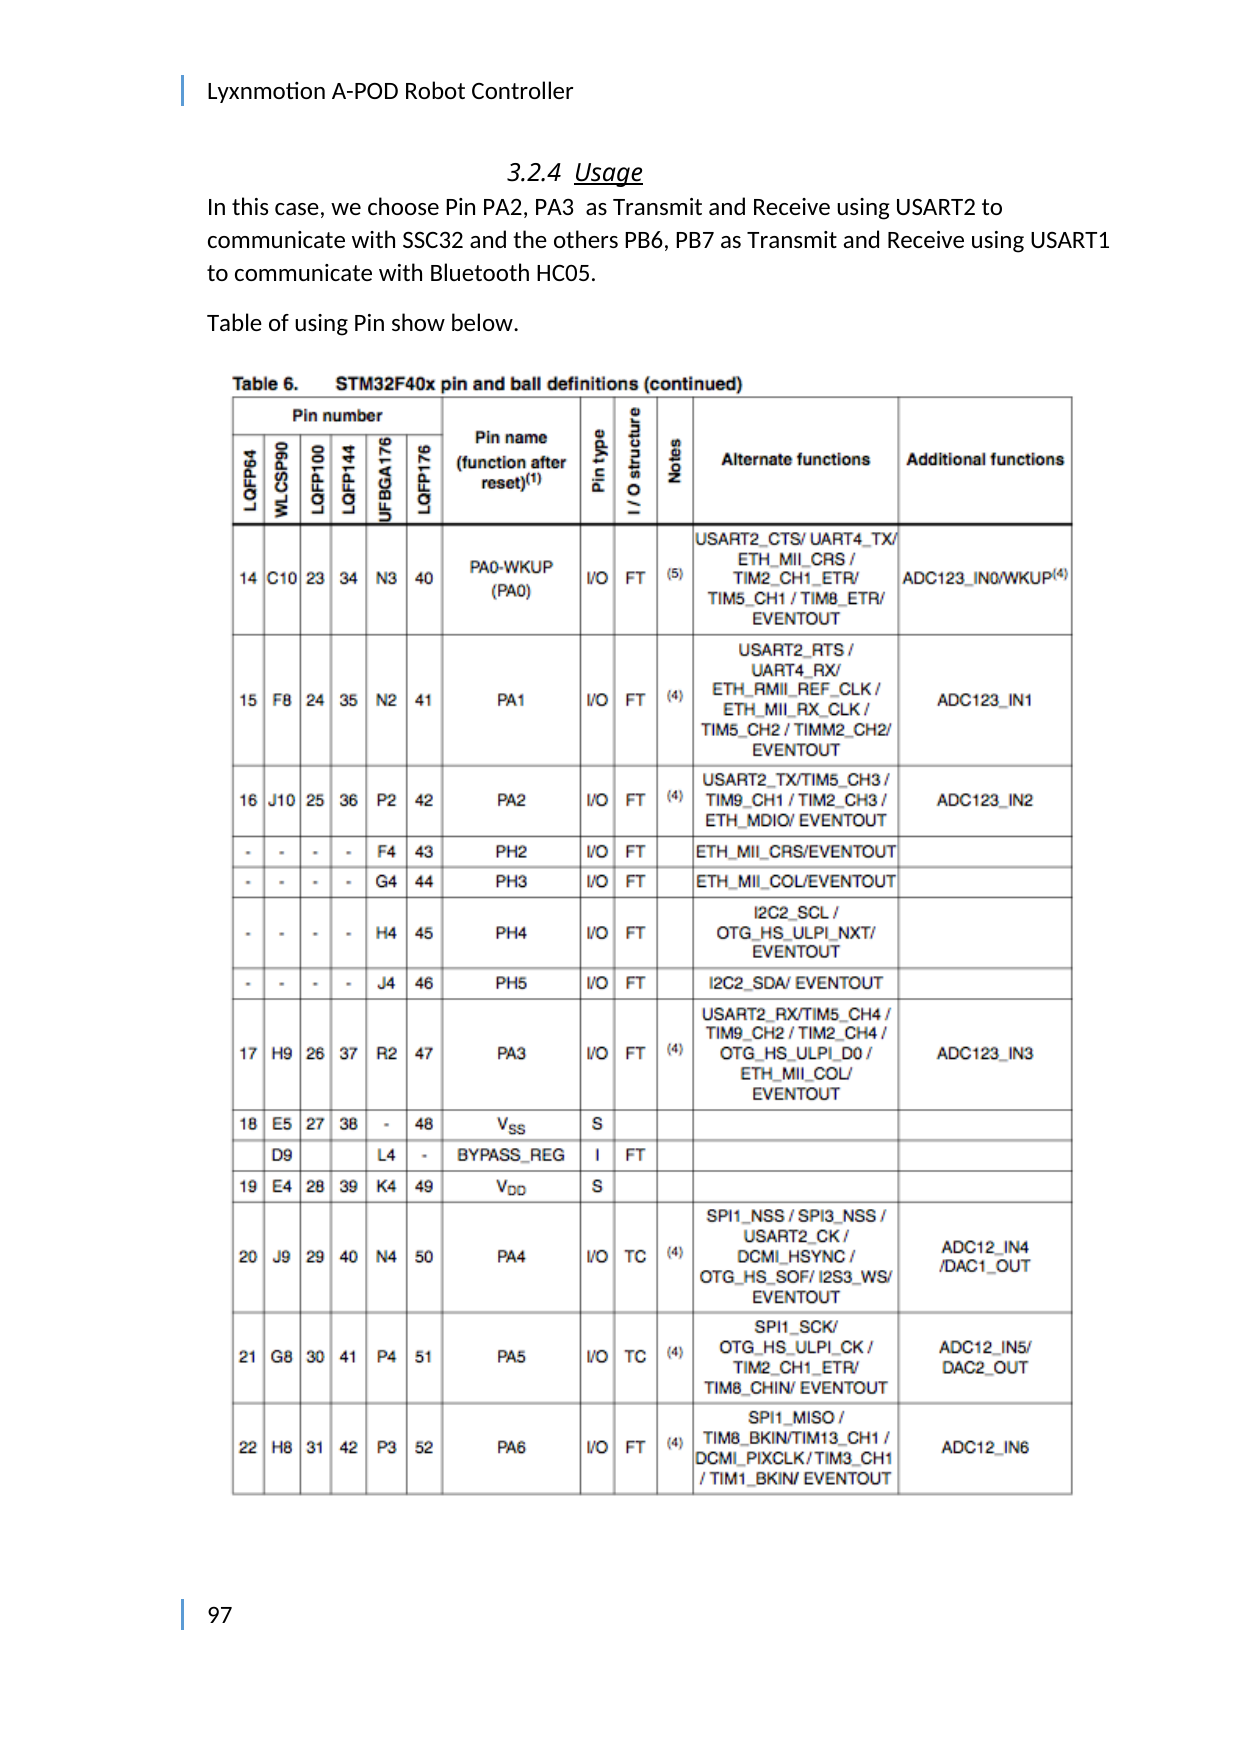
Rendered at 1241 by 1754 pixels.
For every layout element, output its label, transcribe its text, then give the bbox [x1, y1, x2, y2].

picture [206, 356, 1112, 1516]
text In this case, we choose Pin PA2, PA3 as Transmit and Receive using USART2 to communicate with SSC32 and the others PB6, PB7 as Transmit and Receive using USART1 to communicate with Bluetooth HC05. [207, 191, 1122, 288]
text Table of using Pin show below. [207, 307, 1122, 337]
subtitle Usage [507, 155, 1122, 189]
